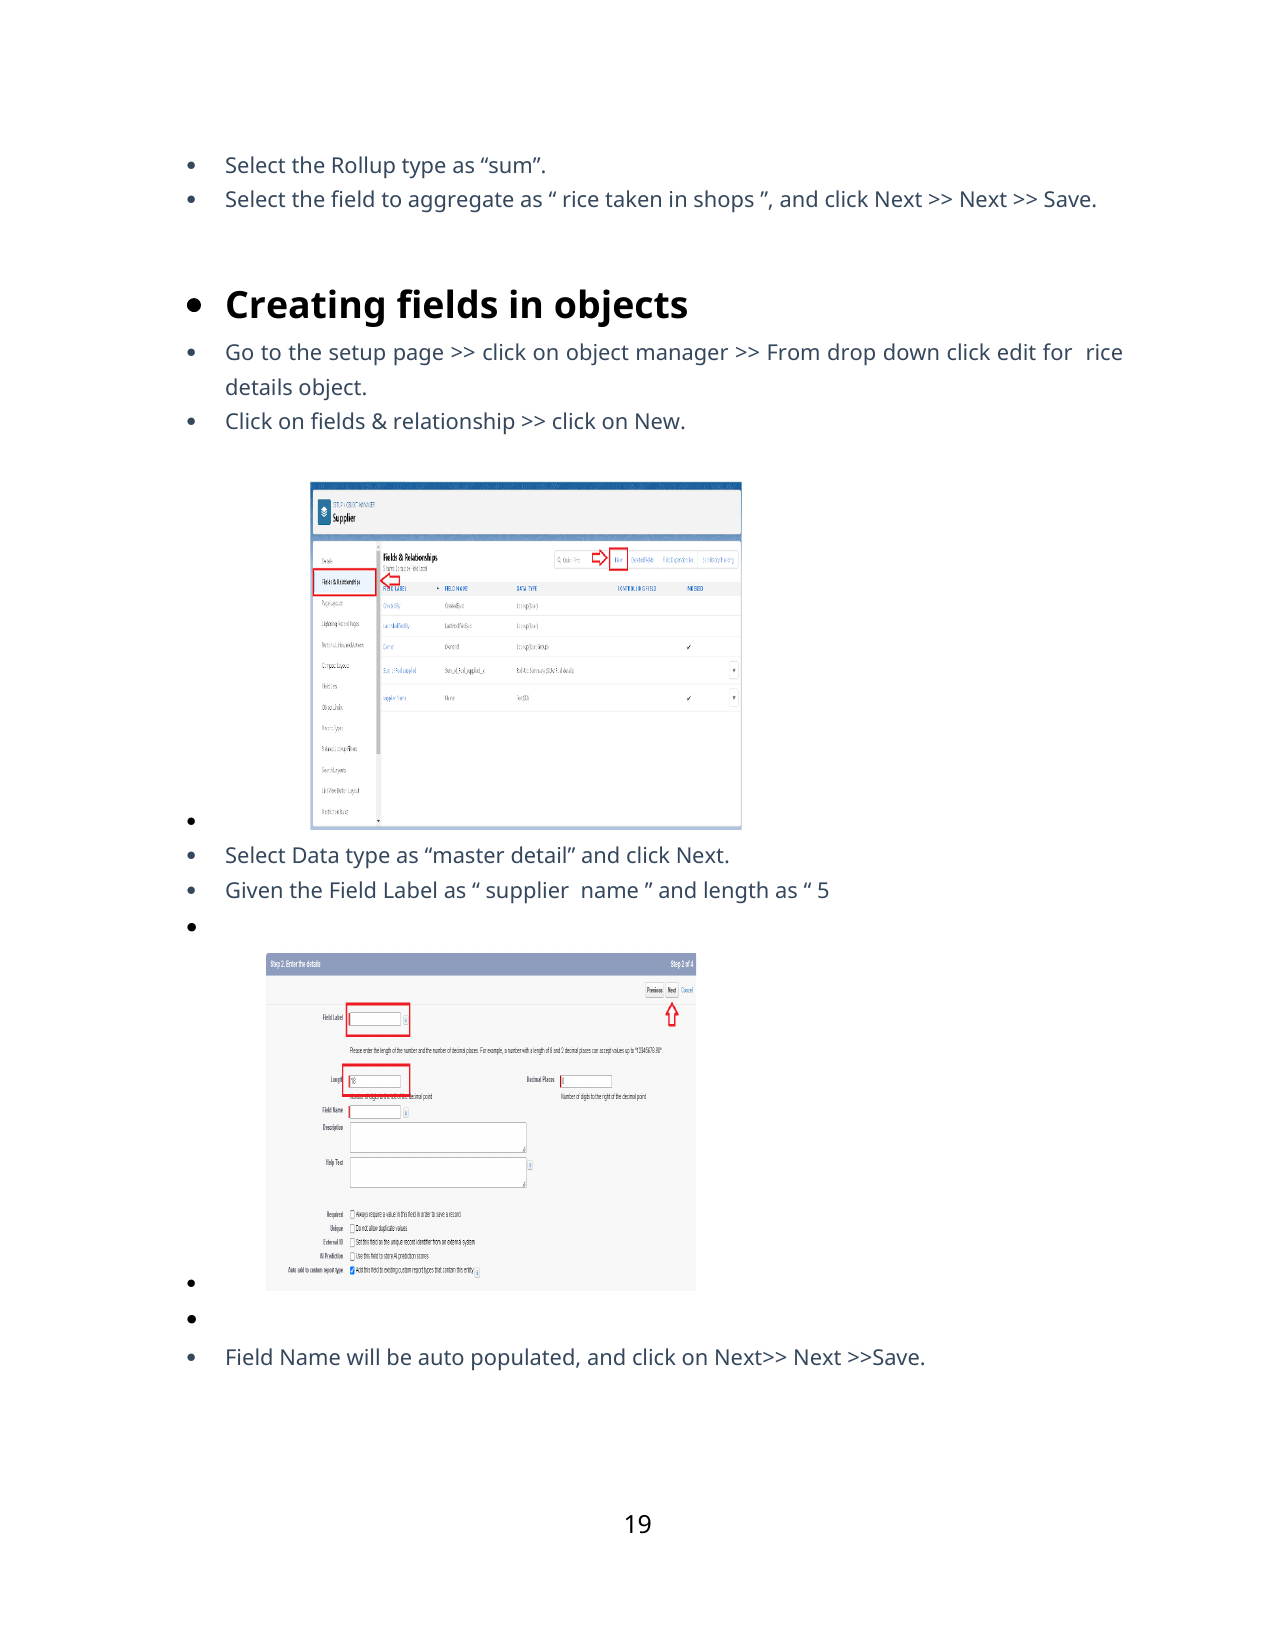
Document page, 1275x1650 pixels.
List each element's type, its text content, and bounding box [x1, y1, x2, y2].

list Given the Field Label as “ supplier name ” and length as “ 5 [187, 875, 1125, 905]
list Select the field to aggregate as “ rice taken in shops ”, and click Next >> Next >> Save. [187, 184, 1125, 214]
list Creating fields in objects [187, 278, 1125, 329]
picture [310, 481, 742, 830]
list Go to the setup page >> click on object manager >> From drop down click edit for rice details object. [187, 337, 1125, 402]
list Field Name will be auto populated, and click on Next>> Next >>Save. [187, 1342, 1125, 1371]
list Click on fields & relationship >> click on New. [187, 406, 1125, 476]
list Select Data type as “master detail” and click Next. [187, 840, 1125, 870]
list Select the Rollup type as “sum”. [187, 150, 1125, 180]
picture [265, 948, 697, 1291]
